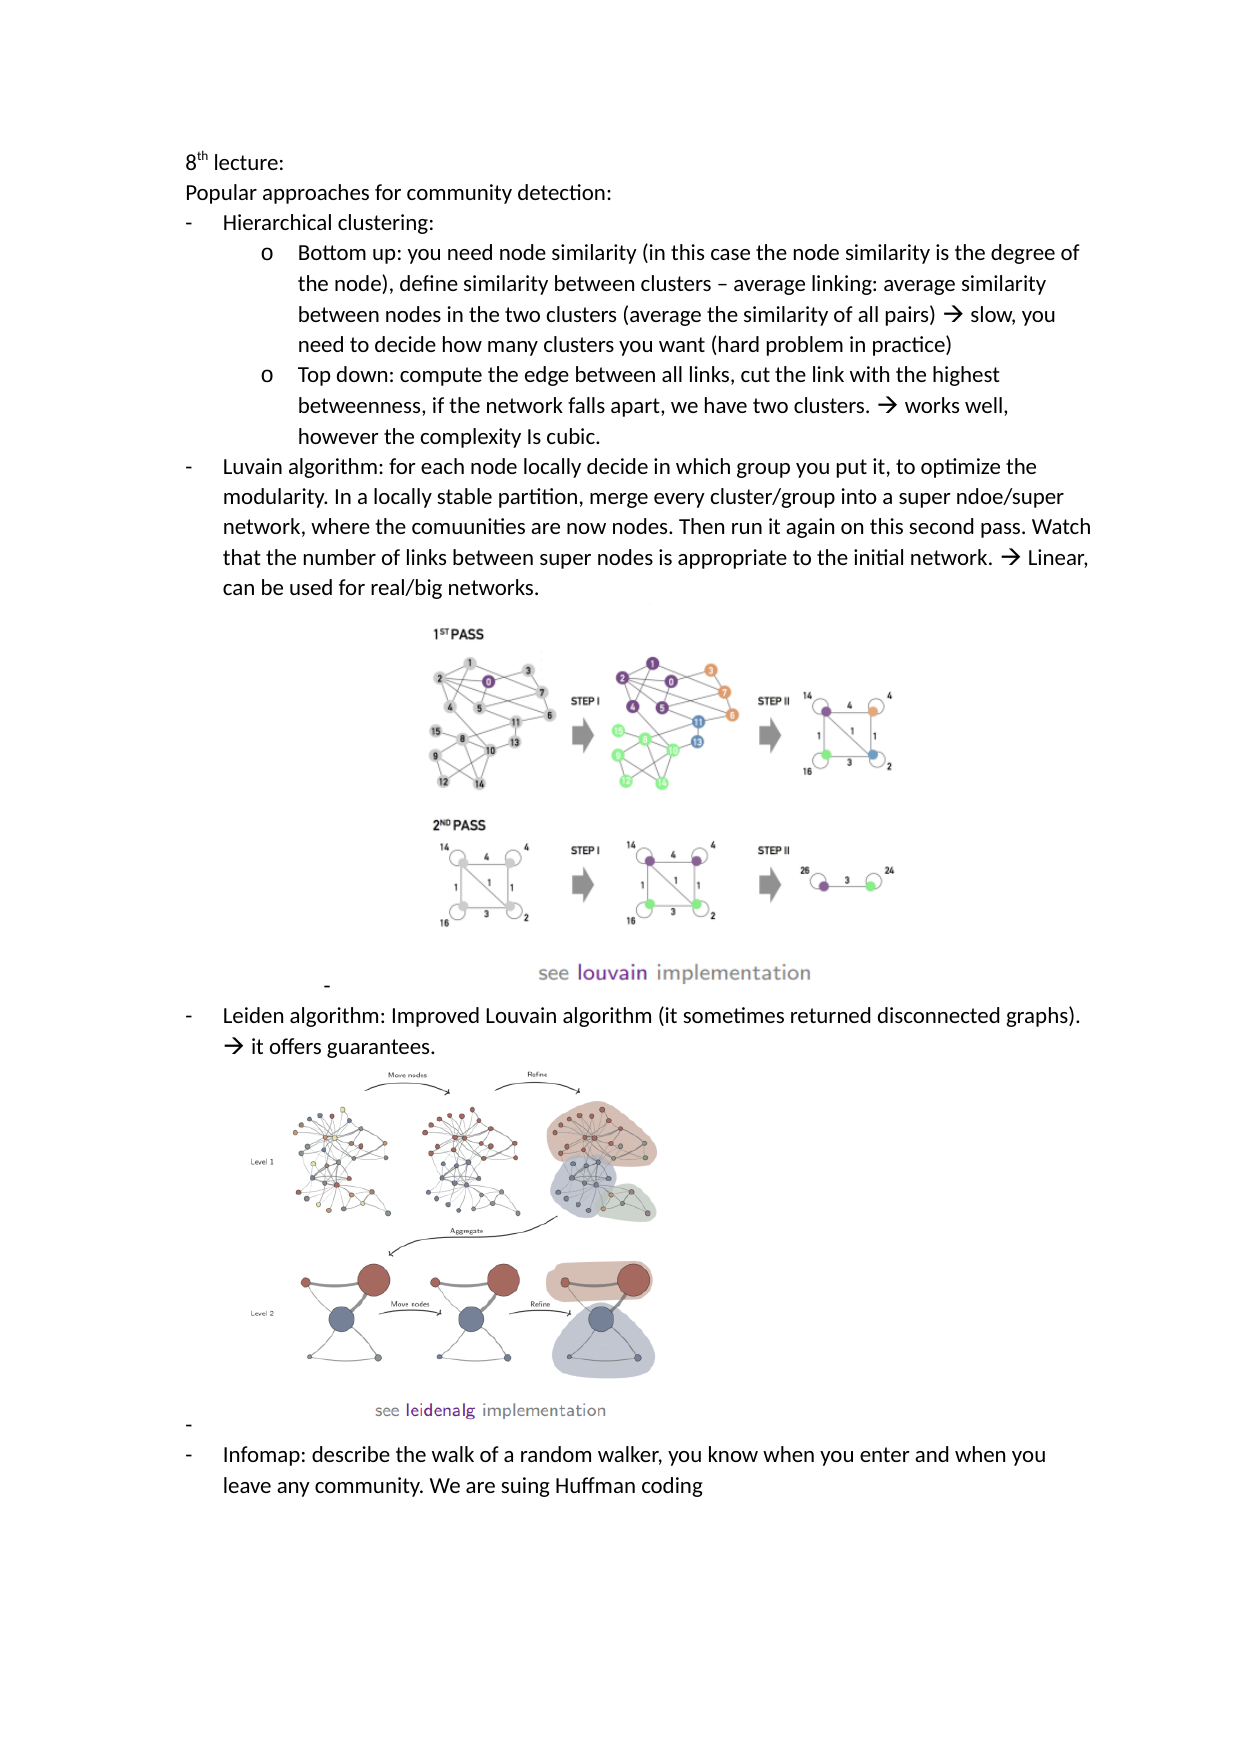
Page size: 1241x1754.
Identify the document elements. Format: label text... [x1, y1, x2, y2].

list Bottom up: you need node similarity (in this case the node similarity is the degree of the node), define similarity between clusters – average linking: average similarity between nodes in the two clusters (average the similarity of all pairs) slow, you need to decide how many clusters you want (hard problem in practice) [260, 238, 1093, 358]
list 8th lecture: [185, 148, 1093, 176]
picture [360, 603, 955, 994]
list Popular approaches for community detection: [185, 178, 1093, 206]
list Top down: compute the edge between all links, cut the link with the highest betweenness, if the network falls apart, we have two clusters. works well, however the complexity Is cubic. [260, 360, 1093, 450]
list Leiden algorithm: Improved Louvain algorithm (it sometimes returned disconnected graphs). it offers guarantees. [185, 1002, 1093, 1060]
list Luvain algorithm: for each node locally decide in which group you put it, to optimize the modularity. In a locally stable partition, merge every cluster/group into a super ndoe/super network, where the comuunities are now nodes. Then run it again on this second pass. Watch that the number of links between super nodes is appropriate to the initial network. Linear, can be used for real/big networks. [185, 452, 1093, 601]
picture [222, 1062, 724, 1433]
list Infomap: describe the walk of a random walker, you know when you enter and when you leave any community. We are suing Huffman coding [185, 1441, 1093, 1499]
list Hierarchical clustering: [185, 208, 1093, 236]
